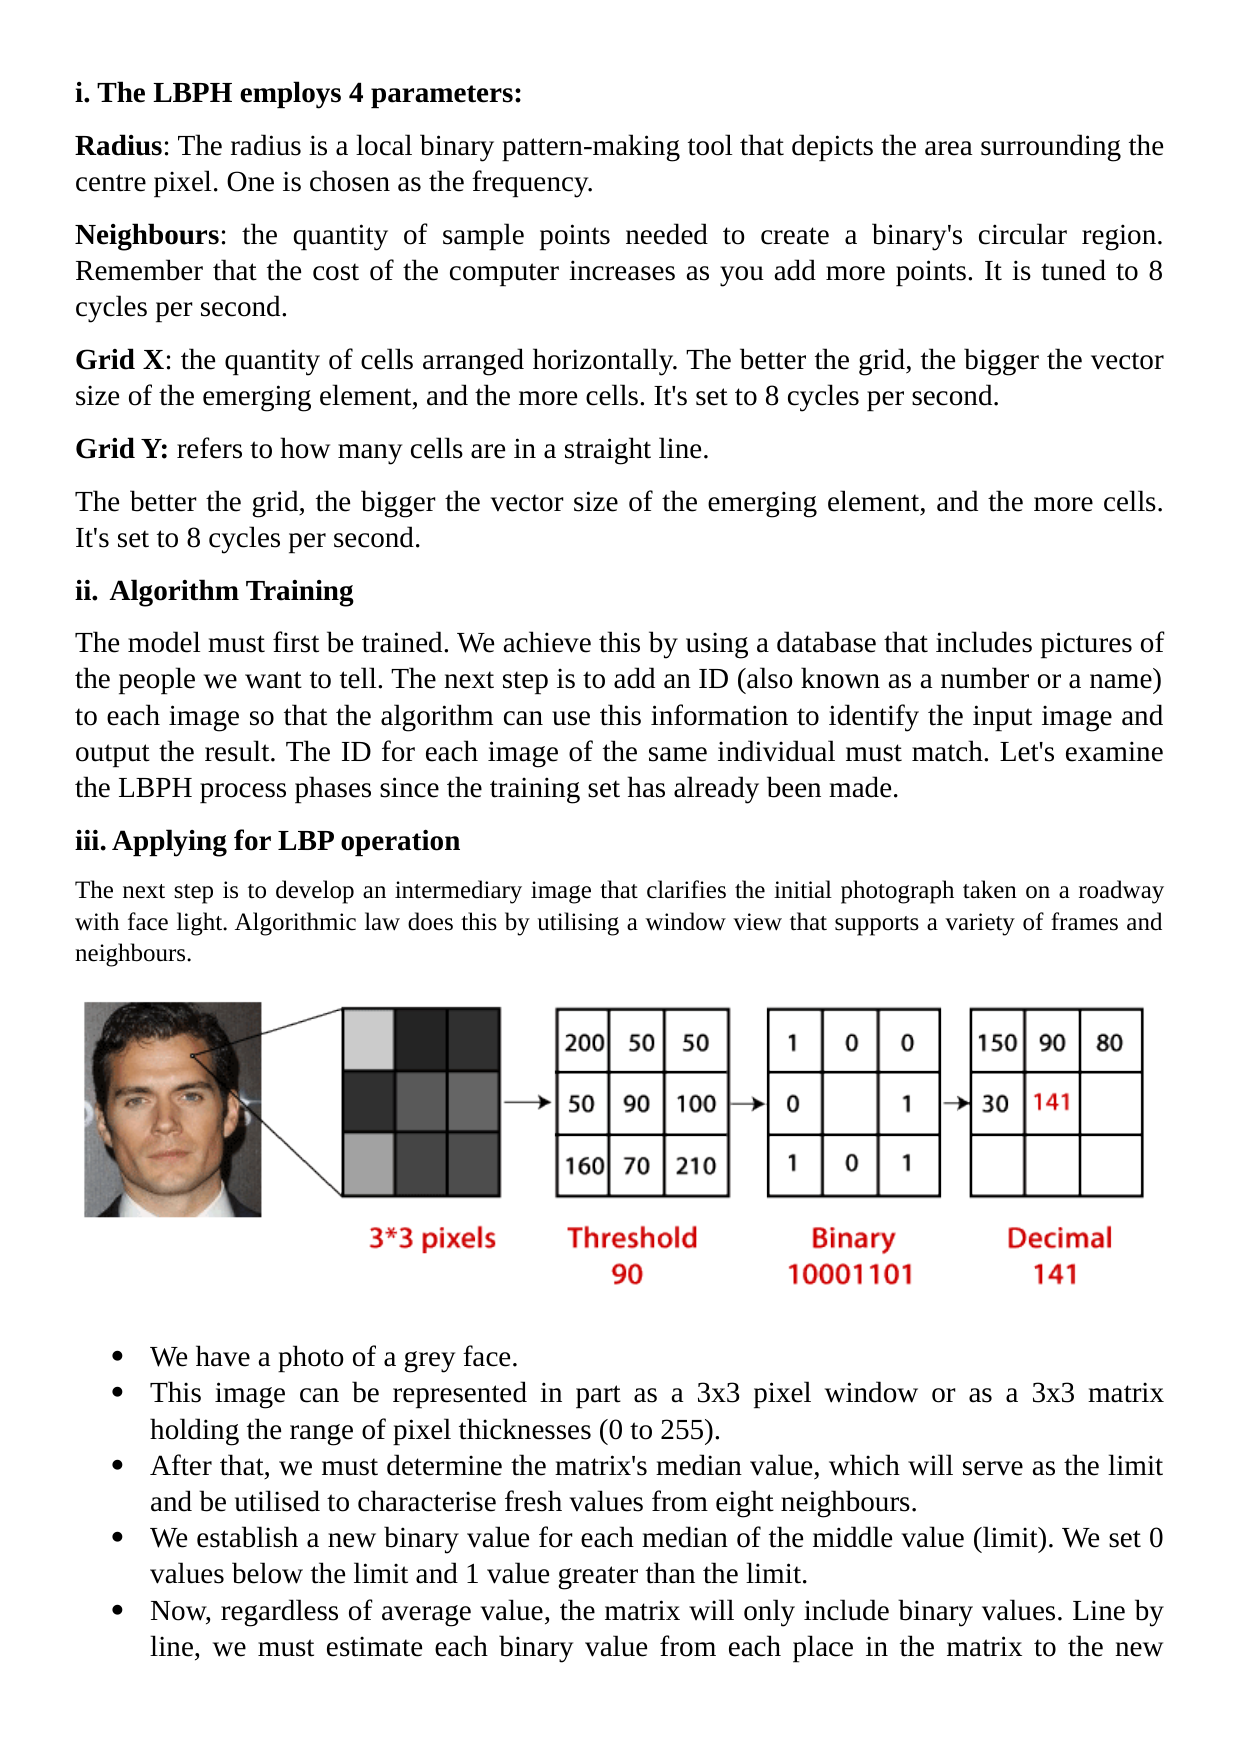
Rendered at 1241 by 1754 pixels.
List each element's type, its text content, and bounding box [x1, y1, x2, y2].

list This image can be represented in part as a 3x3 pixel window or as a 3x3 matrix holding the range of pixel thicknesses (0 to 255). [112, 1376, 1165, 1445]
text Radius: The radius is a local binary pattern-making tool that depicts the area surrounding the centre pixel. One is chosen as the frequency. [75, 128, 1165, 197]
text The next step is to develop an intermediary image that clarifies the initial photograph taken on a roadway with face light. Algorithmic law does this by utilising a window view that supports a variety of frames and neighbours. [75, 876, 1165, 966]
text ii. Algorithm Training [75, 573, 1165, 606]
text i. The LBPH employs 4 parameters: [75, 75, 1165, 108]
text Neighbours: the quantity of sample points needed to create a binary's circular region. Remember that the cost of the computer increases as you add more points. It is tuned to 8 cycles per second. [75, 217, 1165, 323]
picture [75, 985, 1166, 1321]
list We establish a new binary value for each median of the middle value (limit). We set 0 values below the limit and 1 value greater than the limit. [112, 1520, 1165, 1590]
list We have a photo of a grey face. [112, 1339, 1165, 1373]
list After that, we must determine the matrix's median value, which will serve as the limit and be utilised to characterise fresh values from eight neighbours. [112, 1448, 1165, 1518]
text iii. Applying for LBP operation [75, 823, 1165, 856]
text The model must first be trained. We achieve this by using a database that includes pictures of the people we want to tell. The next step is to add an ID (also known as a number or a name) to each image so that the algorithm can use this information to identify the input image and output the result. The ID for each image of the same individual must match. Let's examine the LBPH process phases since the training set has already been made. [75, 625, 1165, 803]
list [112, 1593, 1165, 1663]
text Grid Y: refers to how many cells are in a straight line. [75, 431, 1165, 464]
text The better the grid, the bigger the vector size of the emerging element, and the more cells. It's set to 8 cycles per second. [75, 484, 1165, 553]
text Grid X: the quantity of cells arranged horizontally. The better the grid, the bigger the vector size of the emerging element, and the more cells. It's set to 8 cycles per second. [75, 342, 1165, 412]
